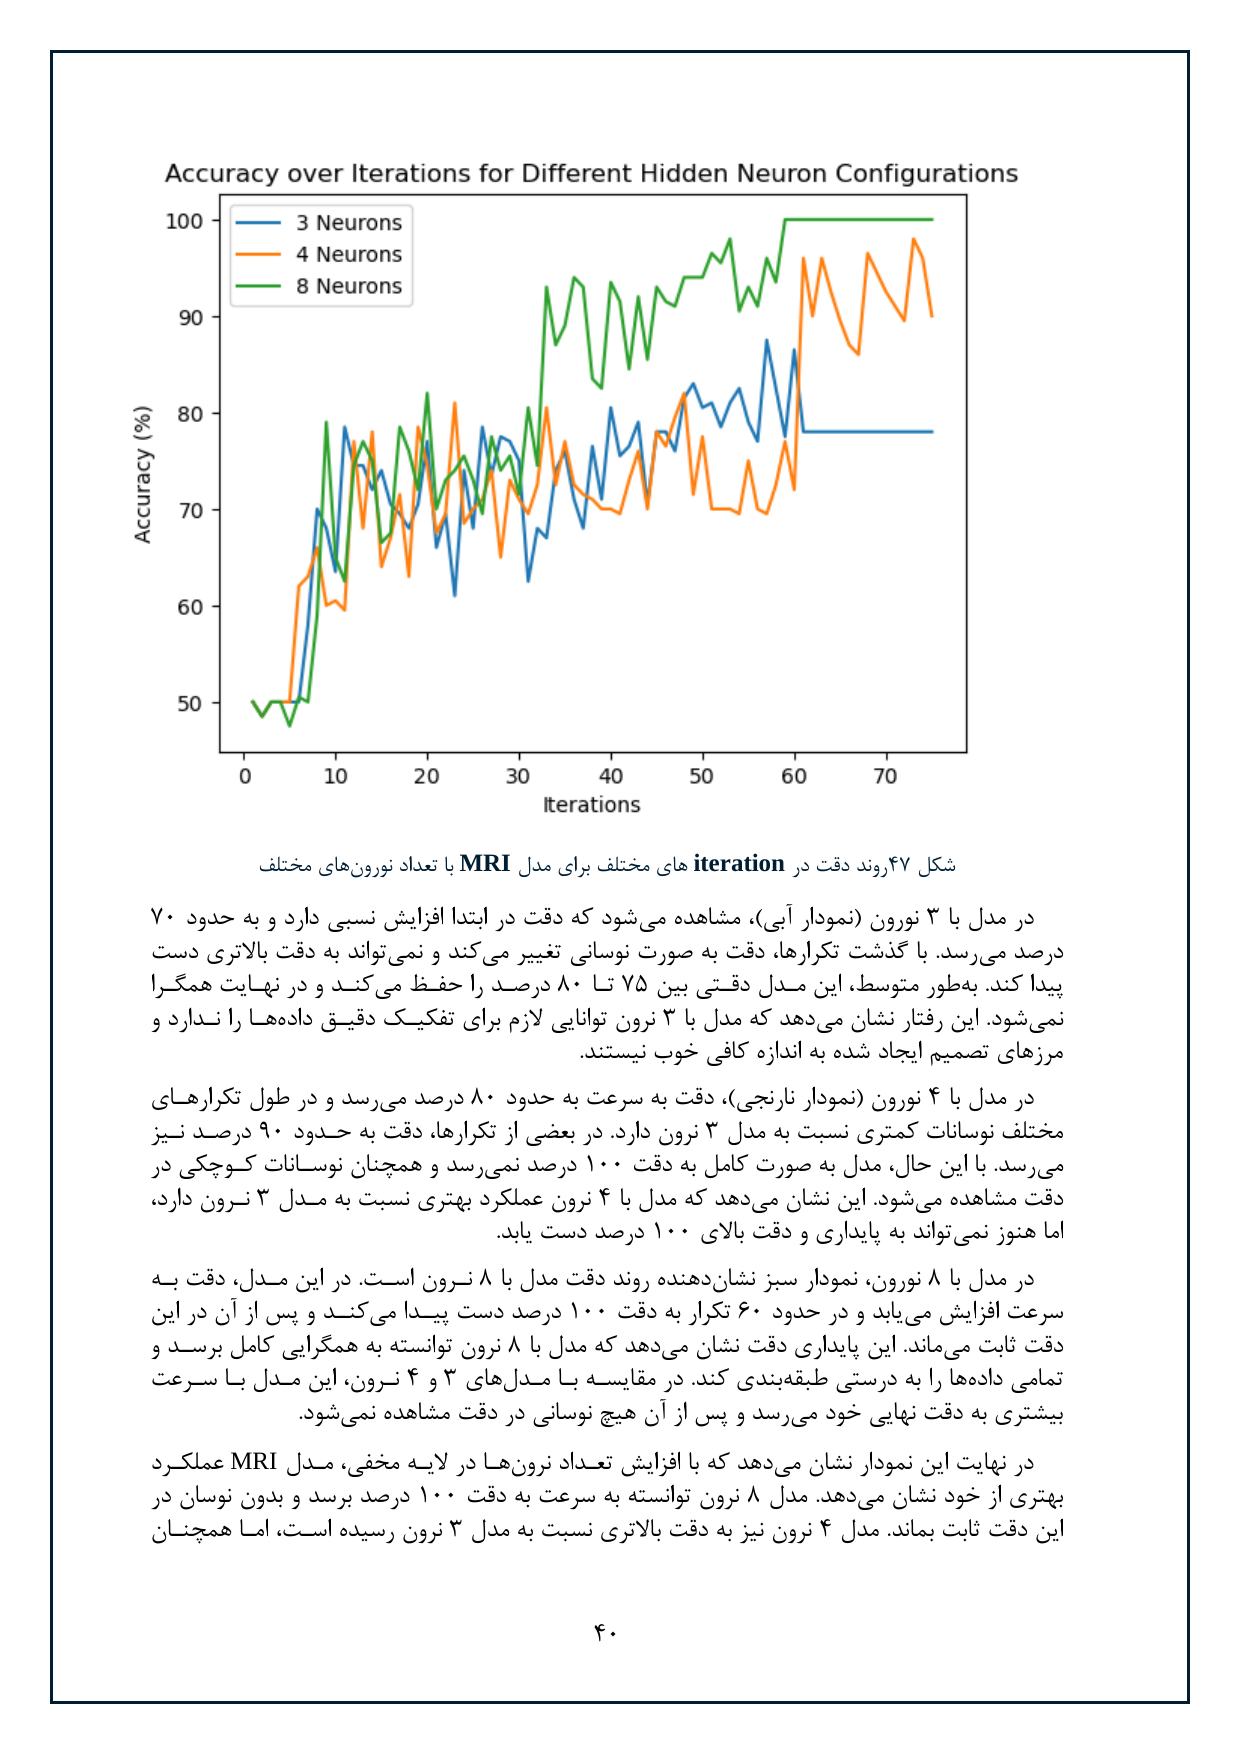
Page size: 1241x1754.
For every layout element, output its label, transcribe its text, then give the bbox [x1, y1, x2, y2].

text در مدل با 8 نورون، نمودار سبز نشان‌دهنده روند دقت مدل با ۸ نرون است. در این مدل، دقت به سرعت افزایش می‌یابد و در حدود ۶۰ تکرار به دقت ۱۰۰ درصد دست پیدا می‌کند و پس از آن در این دقت ثابت می‌ماند. این پایداری دقت نشان می‌دهد که مدل با ۸ نرون توانسته به همگرایی کامل برسد و تمامی داده‌ها را به درستی طبقه‌بندی کند. در مقایسه با مدل‌های ۳ و ۴ نرون، این مدل با سرعت بیشتری به دقت نهایی خود می‌رسد و پس از آن هیچ نوسانی در دقت مشاهده نمی‌شود. [150, 1266, 1063, 1429]
text در مدل با 4 نورون (نمودار نارنجی)، دقت به سرعت به حدود ۸۰ درصد می‌رسد و در طول تکرارهای مختلف نوسانات کمتری نسبت به مدل ۳ نرون دارد. در بعضی از تکرارها، دقت به حدود ۹۰ درصد نیز می‌رسد. با این حال، مدل به صورت کامل به دقت ۱۰۰ درصد نمی‌رسد و همچنان نوسانات کوچکی در دقت مشاهده می‌شود. این نشان می‌دهد که مدل با ۴ نرون عملکرد بهتری نسبت به مدل ۳ نرون دارد، اما هنوز نمی‌تواند به پایداری و دقت بالای ۱۰۰ درصد دست یابد. [150, 1086, 1063, 1249]
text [150, 1446, 1063, 1546]
text شکل 47روند دقت در iteration های مختلف برای مدل MRI با تعداد نورون‌های مختلف [150, 848, 1063, 880]
picture [120, 150, 1034, 832]
text در مدل با 3 نورون (نمودار آبی)، مشاهده می‌شود که دقت در ابتدا افزایش نسبی دارد و به حدود ۷۰ درصد می‌رسد. با گذشت تکرارها، دقت به صورت نوسانی تغییر می‌کند و نمی‌تواند به دقت بالاتری دست پیدا کند. به‌طور متوسط، این مدل دقتی بین ۷۵ تا ۸۰ درصد را حفظ می‌کند و در نهایت همگرا نمی‌شود. این رفتار نشان می‌دهد که مدل با ۳ نرون توانایی لازم برای تفکیک دقیق داده‌ها را ندارد و مرزهای تصمیم ایجاد شده به اندازه کافی خوب نیستند. [150, 905, 1063, 1069]
